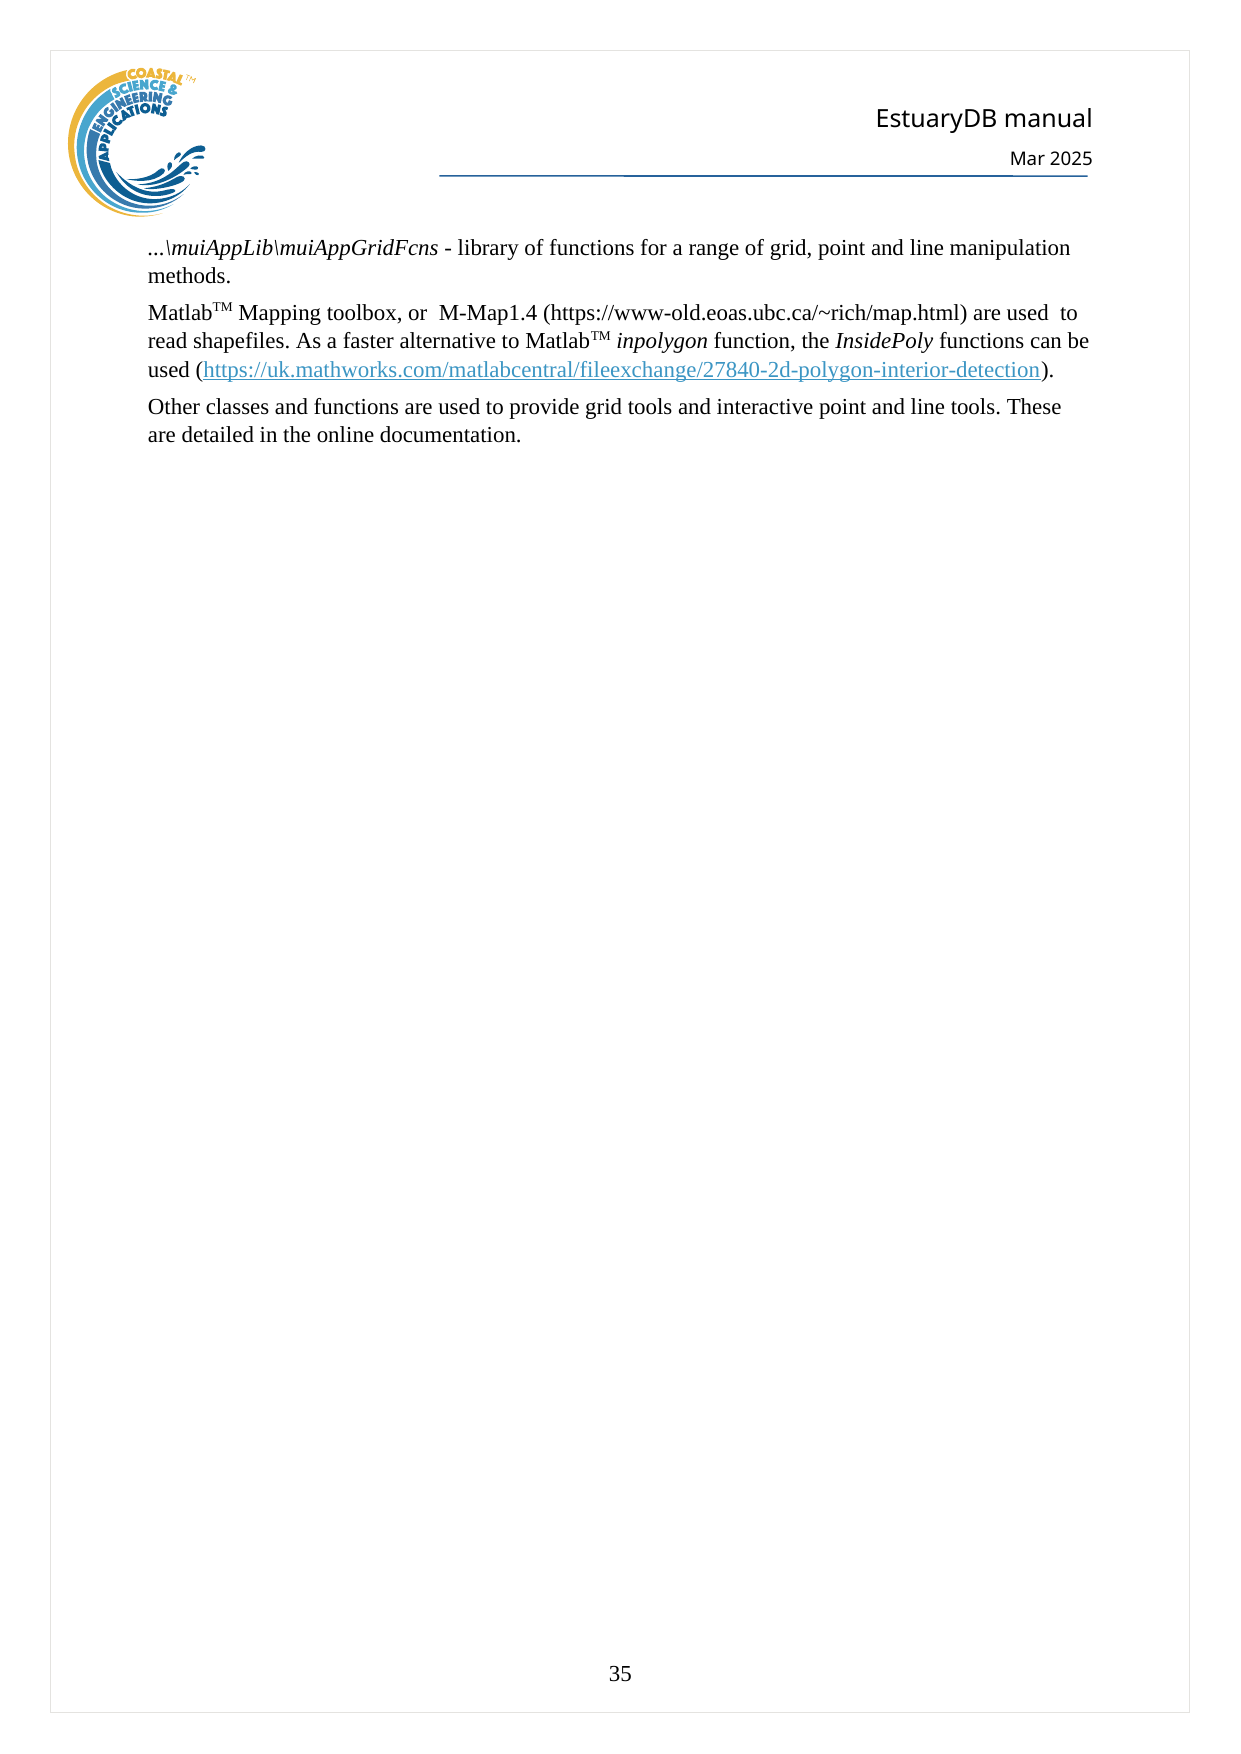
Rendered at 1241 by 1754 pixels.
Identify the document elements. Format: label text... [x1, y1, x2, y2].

text ...\muiAppLib\muiAppGridFcns - library of functions for a range of grid, point and line manipulation methods. [148, 234, 1093, 289]
text Other classes and functions are used to provide grid tools and interactive point and line tools. These are detailed in the online documentation. [148, 393, 1093, 447]
text MatlabTM Mapping toolbox, or M-Map1.4 (https://www-old.eoas.ubc.ca/~rich/map.html) are used to read shapefiles. As a faster alternative to MatlabTM inpolygon function, the InsidePoly functions can be used (https://uk.mathworks.com/matlabcentral/fileexchange/27840-2d-polygon-interior-detection). [148, 299, 1093, 382]
